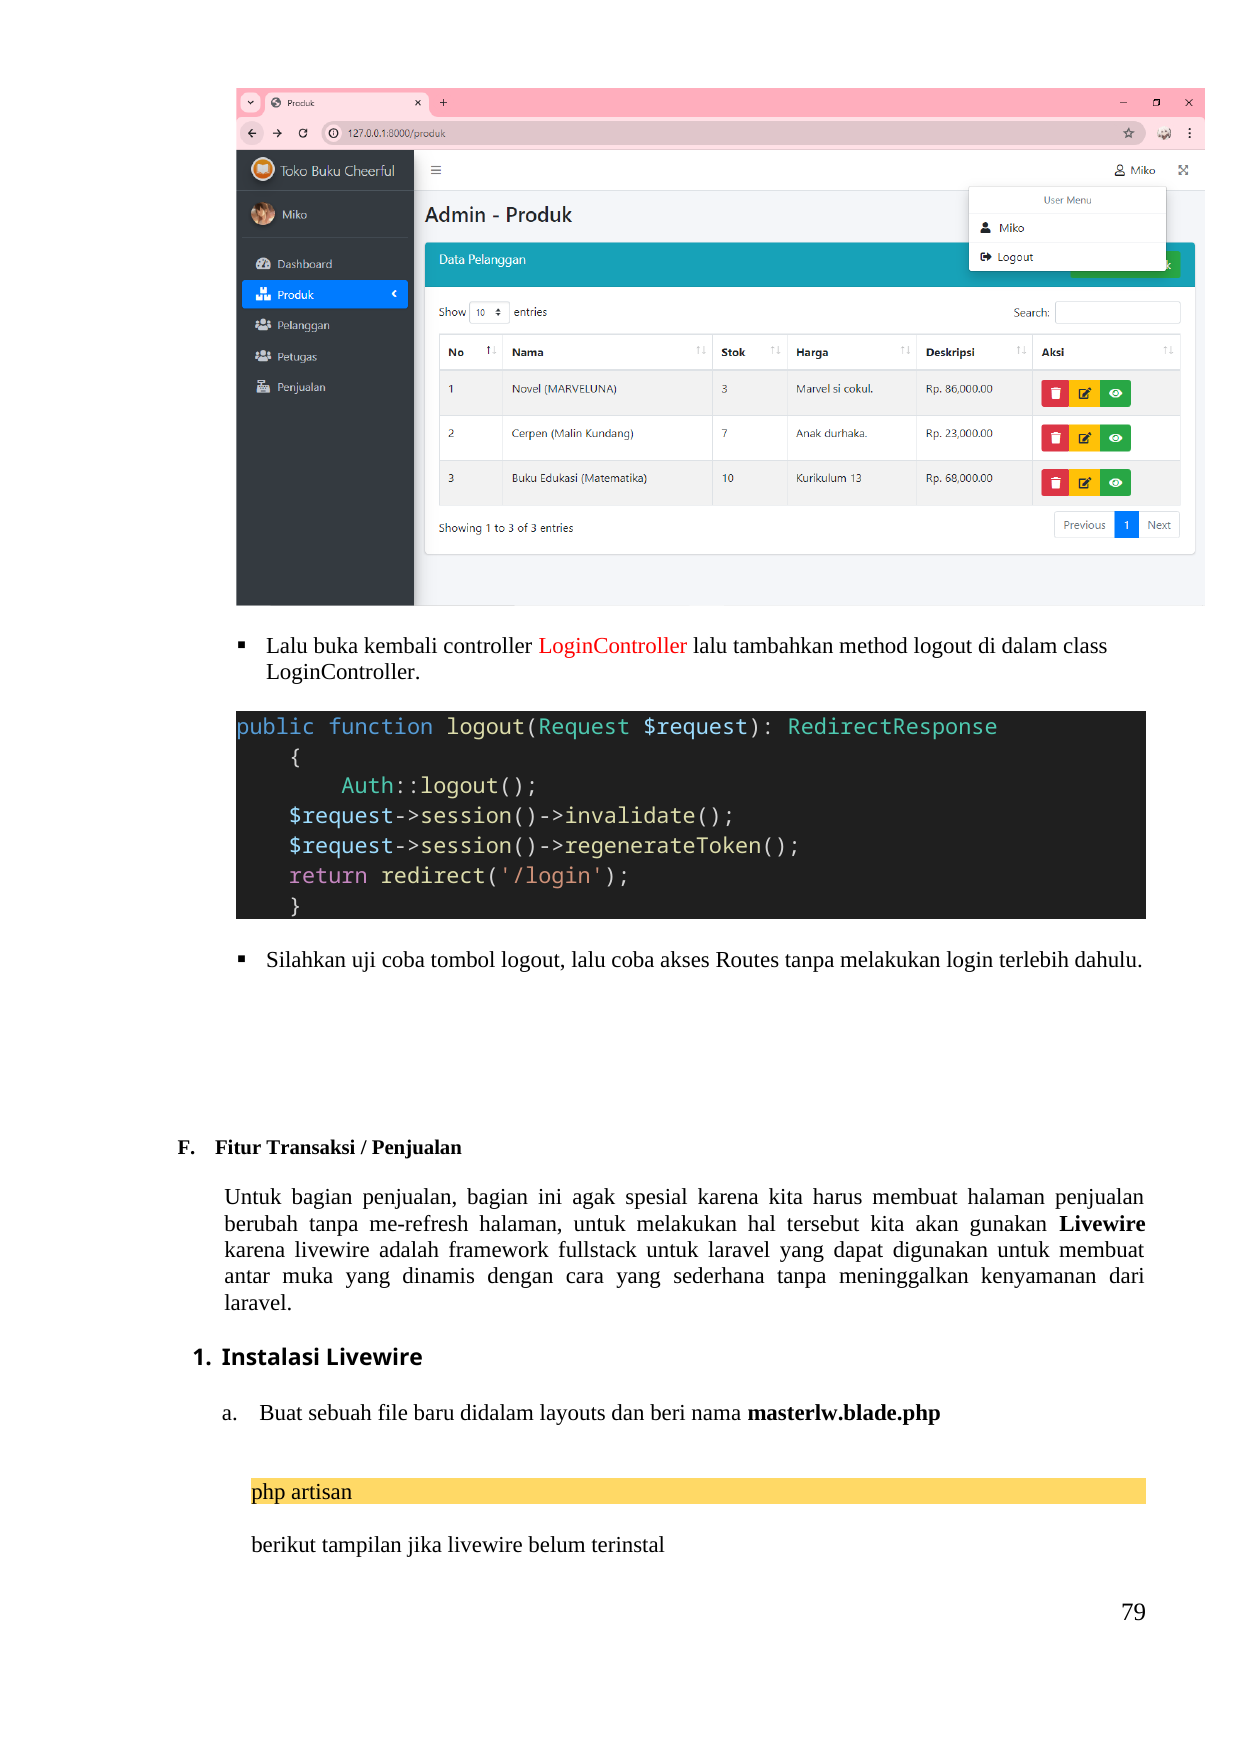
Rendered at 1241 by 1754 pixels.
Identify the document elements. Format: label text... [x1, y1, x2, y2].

subtitle Instalasi Livewire [192, 1341, 1146, 1373]
subtitle Fitur Transaksi / Penjualan [177, 1135, 1146, 1159]
text return redirect('/login'); [236, 860, 1146, 890]
text berikut tampilan jika livewire belum terinstal [251, 1531, 1146, 1557]
text Auth::logout(); [236, 771, 1146, 800]
text { [236, 741, 1146, 771]
text $request->session()->regenerateToken(); [236, 830, 1146, 860]
text $request->session()->invalidate(); [236, 800, 1146, 830]
list Buat sebuah file baru didalam layouts dan beri nama masterlw.blade.php [222, 1399, 1146, 1425]
list Lalu buka kembali controller LoginController lalu tambahkan method logout di dalam class LoginController. [236, 632, 1146, 684]
text php artisan [251, 1478, 1146, 1504]
text public function logout(Request $request): RedirectResponse [236, 711, 1146, 741]
text Untuk bagian penjualan, bagian ini agak spesial karena kita harus membuat halaman penjualan berubah tanpa me-refresh halaman, untuk melakukan hal tersebut kita akan gunakan Livewire karena livewire adalah framework fullstack untuk laravel yang dapat digunakan untuk membuat antar muka yang dinamis dengan cara yang sederhana tanpa meninggalkan kenyamanan dari laravel. [224, 1183, 1146, 1315]
text } [236, 890, 1146, 919]
list Silahkan uji coba tombol logout, lalu coba akses Routes tanpa melakukan login terlebih dahulu. [236, 946, 1146, 972]
picture [236, 88, 1205, 606]
